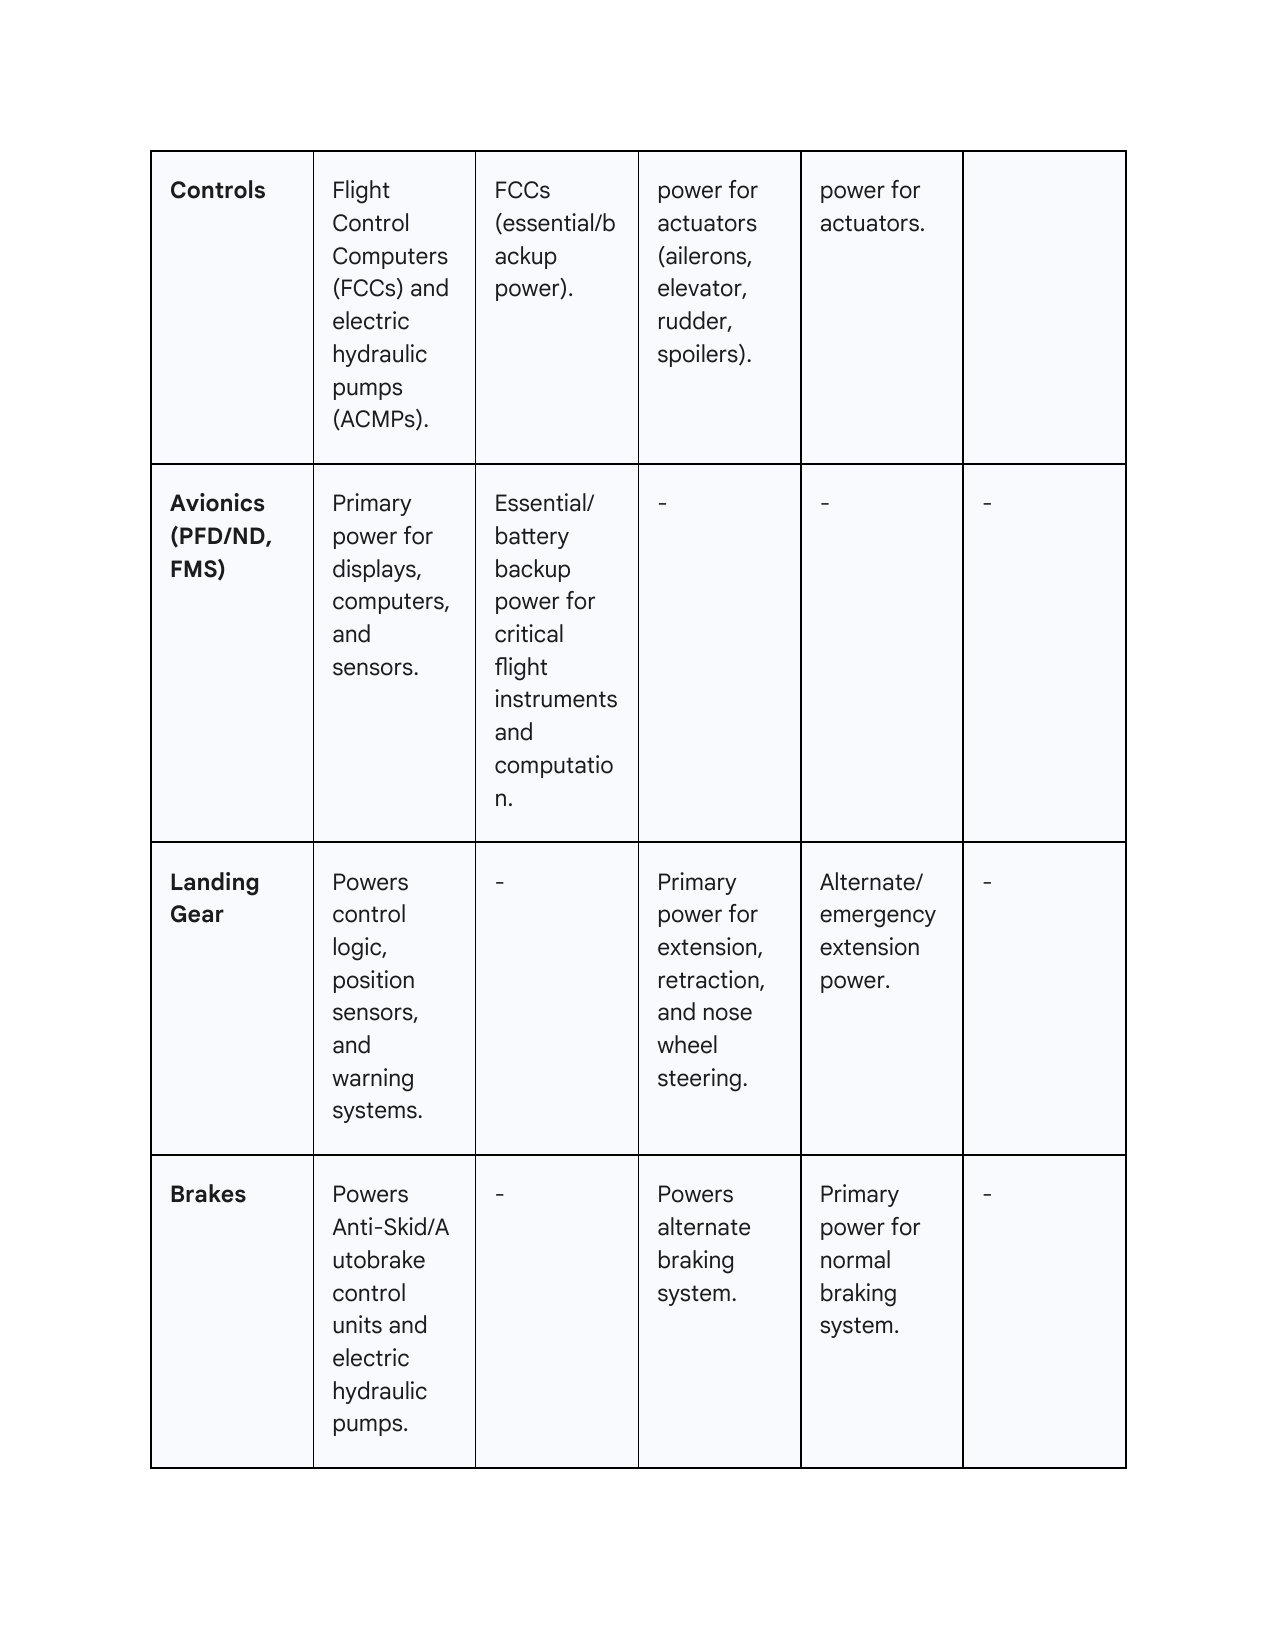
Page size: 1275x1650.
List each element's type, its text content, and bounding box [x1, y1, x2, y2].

table_cell Avionics (PFD/ND, FMS) [152, 465, 313, 841]
table_cell Powers control logic, position sensors, and warning systems. [314, 843, 475, 1154]
table_cell Landing Gear [152, 843, 313, 1154]
table_cell Essential/battery backup power for critical flight instruments and computation. [476, 465, 638, 841]
table_cell Primary power for extension, retraction, and nose wheel steering. [639, 843, 800, 1154]
table_cell - [476, 1156, 638, 1467]
table_cell Primary power for displays, computers, and sensors. [314, 465, 475, 841]
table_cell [639, 152, 800, 463]
table_cell - [476, 843, 638, 1154]
table_cell - [964, 843, 1125, 1154]
table_cell - [802, 465, 962, 841]
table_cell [476, 152, 638, 463]
table_cell Flight Controls [152, 152, 313, 463]
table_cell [314, 152, 475, 463]
table_cell - [964, 1156, 1125, 1467]
table_cell Brakes [152, 1156, 313, 1467]
table_cell Primary power for normal braking system. [802, 1156, 962, 1467]
table_cell - [639, 465, 800, 841]
table_cell - [964, 465, 1125, 841]
table_cell Powers alternate braking system. [639, 1156, 800, 1467]
table_cell - [964, 152, 1125, 463]
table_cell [802, 152, 962, 463]
table_cell Powers Anti-Skid/Autobrake control units and electric hydraulic pumps. [314, 1156, 475, 1467]
table_cell Alternate/emergency extension power. [802, 843, 962, 1154]
